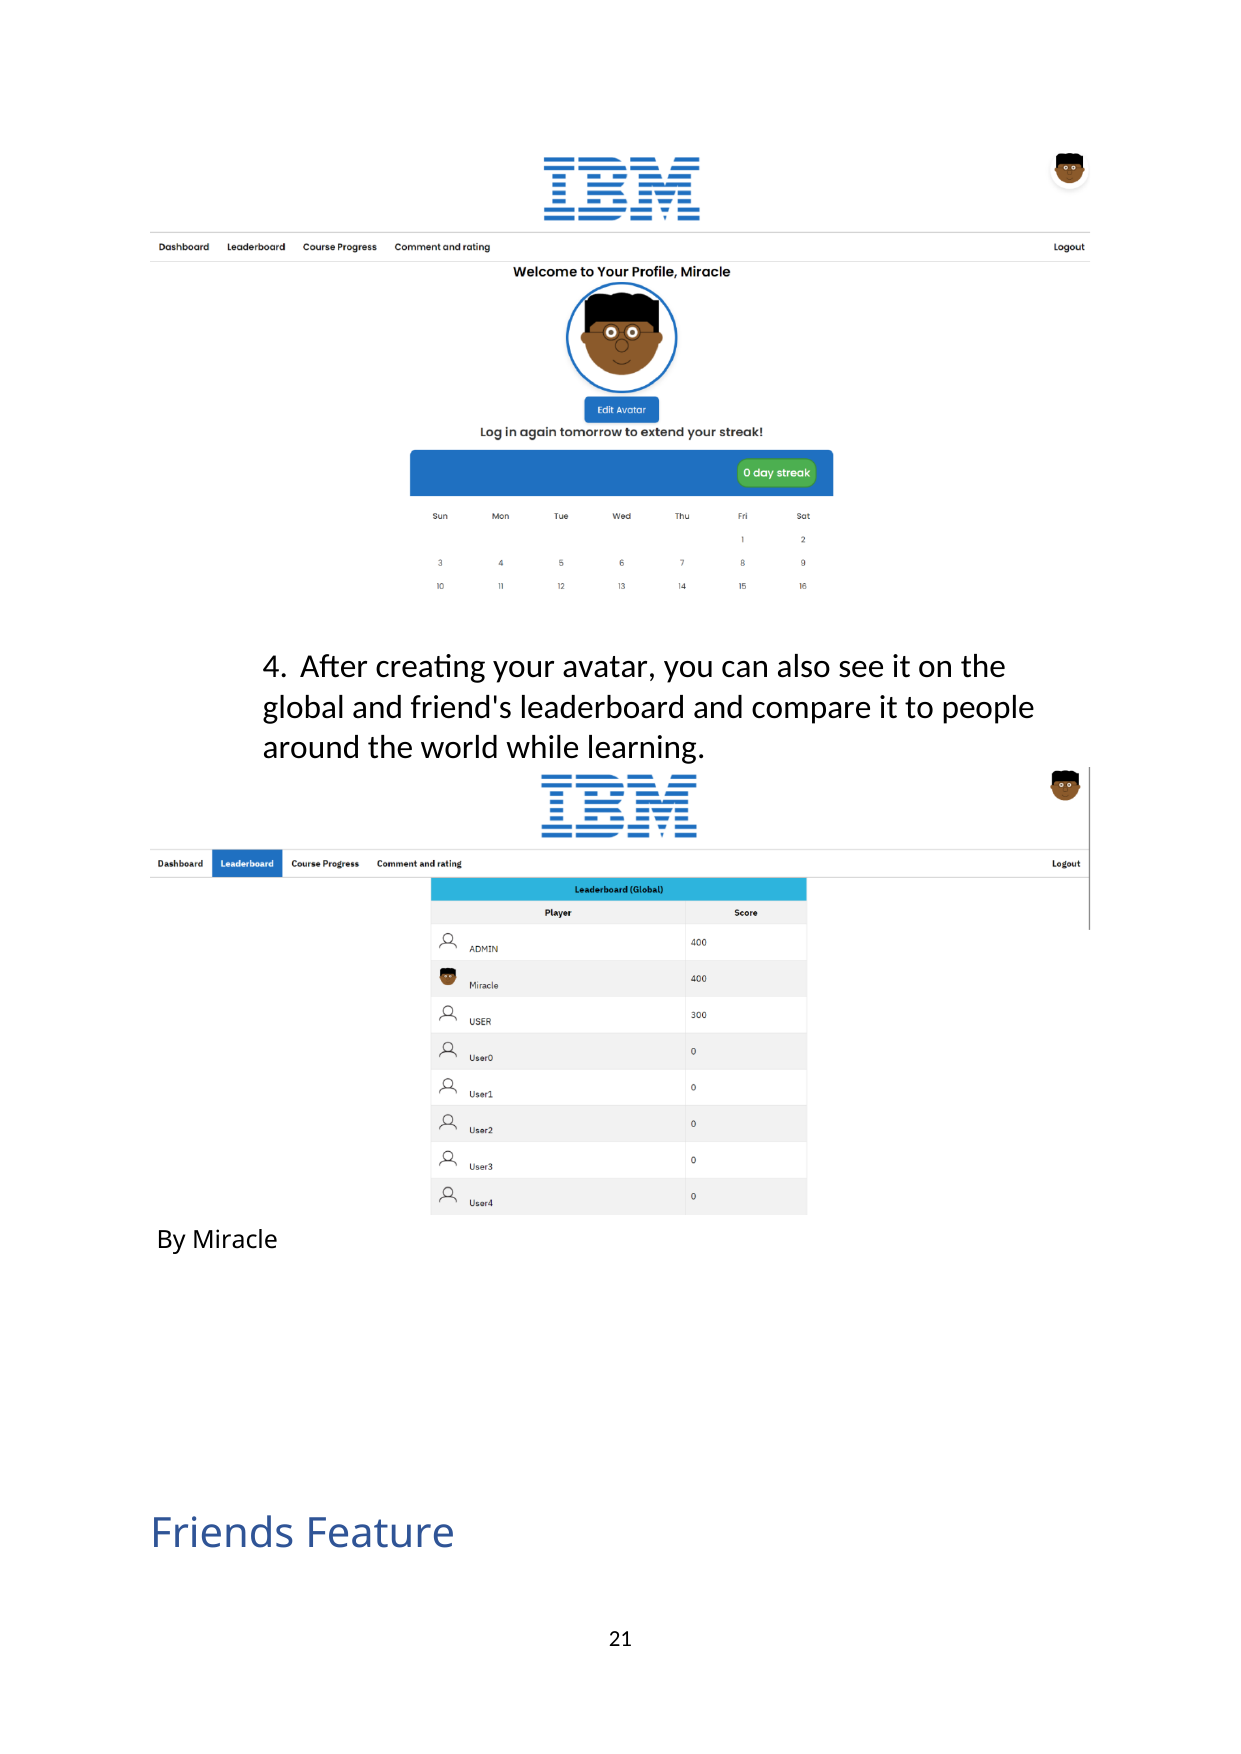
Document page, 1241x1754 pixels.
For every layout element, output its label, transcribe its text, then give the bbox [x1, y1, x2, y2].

text By Miracle [150, 1222, 1090, 1256]
picture [150, 150, 1091, 604]
picture [150, 767, 1091, 1215]
subtitle Friends Feature [150, 1502, 1090, 1559]
list After creating your avatar, you can also see it on the global and friend's leaderboard and compare it to people around the world while learning. [262, 645, 1090, 767]
